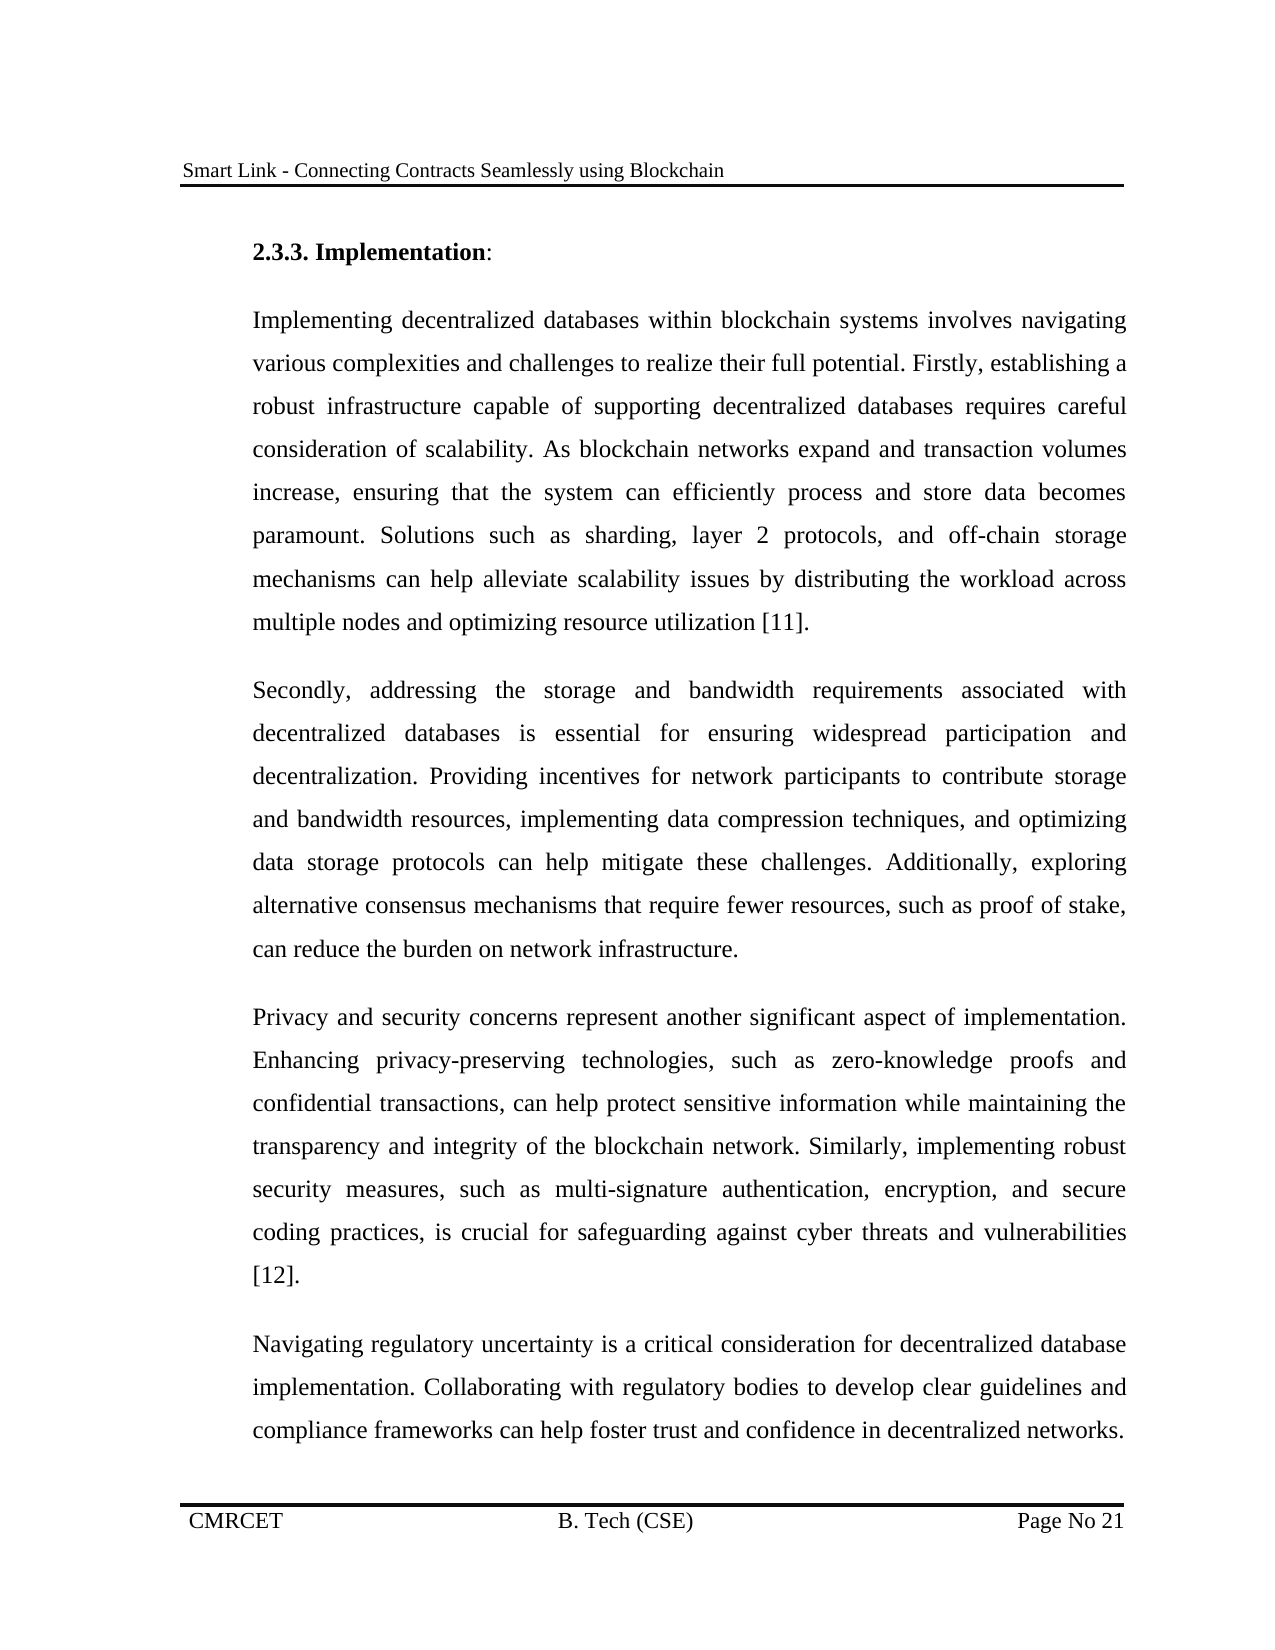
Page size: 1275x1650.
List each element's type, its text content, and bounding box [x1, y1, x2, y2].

text CMRCET B. Tech (CSE) Page No 21 [177, 1507, 1127, 1534]
text 2.3.3. Implementation: [177, 237, 1127, 266]
text Secondly, addressing the storage and bandwidth requirements associated with decentralized databases is essential for ensuring widespread participation and decentralization. Providing incentives for network participants to contribute storage and bandwidth resources, implementing data compression techniques, and optimizing data storage protocols can help mitigate these challenges. Additionally, exploring alternative consensus mechanisms that require fewer resources, such as proof of stake, can reduce the burden on network infrastructure. [252, 675, 1127, 962]
text Privacy and security concerns represent another significant aspect of implementation. Enhancing privacy-preserving technologies, such as zero-knowledge proofs and confidential transactions, can help protect sensitive information while maintaining the transparency and integrity of the blockchain network. Similarly, implementing robust security measures, such as multi-signature authentication, encryption, and secure coding practices, is crucial for safeguarding against cyber threats and vulnerabilities [12]. [252, 1002, 1127, 1289]
text Implementing decentralized databases within blockchain systems involves navigating various complexities and challenges to realize their full potential. Firstly, establishing a robust infrastructure capable of supporting decentralized databases requires careful consideration of scalability. As blockchain networks expand and transaction volumes increase, ensuring that the system can efficiently process and store data becomes paramount. Solutions such as sharding, layer 2 protocols, and off-chain storage mechanisms can help alleviate scalability issues by distributing the workload across multiple nodes and optimizing resource utilization [11]. [252, 305, 1127, 636]
text Navigating regulatory uncertainty is a critical consideration for decentralized database implementation. Collaborating with regulatory bodies to develop clear guidelines and compliance frameworks can help foster trust and confidence in decentralized networks. [252, 1329, 1127, 1444]
text Smart Link - Connecting Contracts Seamlessly using Blockchain [177, 158, 1127, 182]
